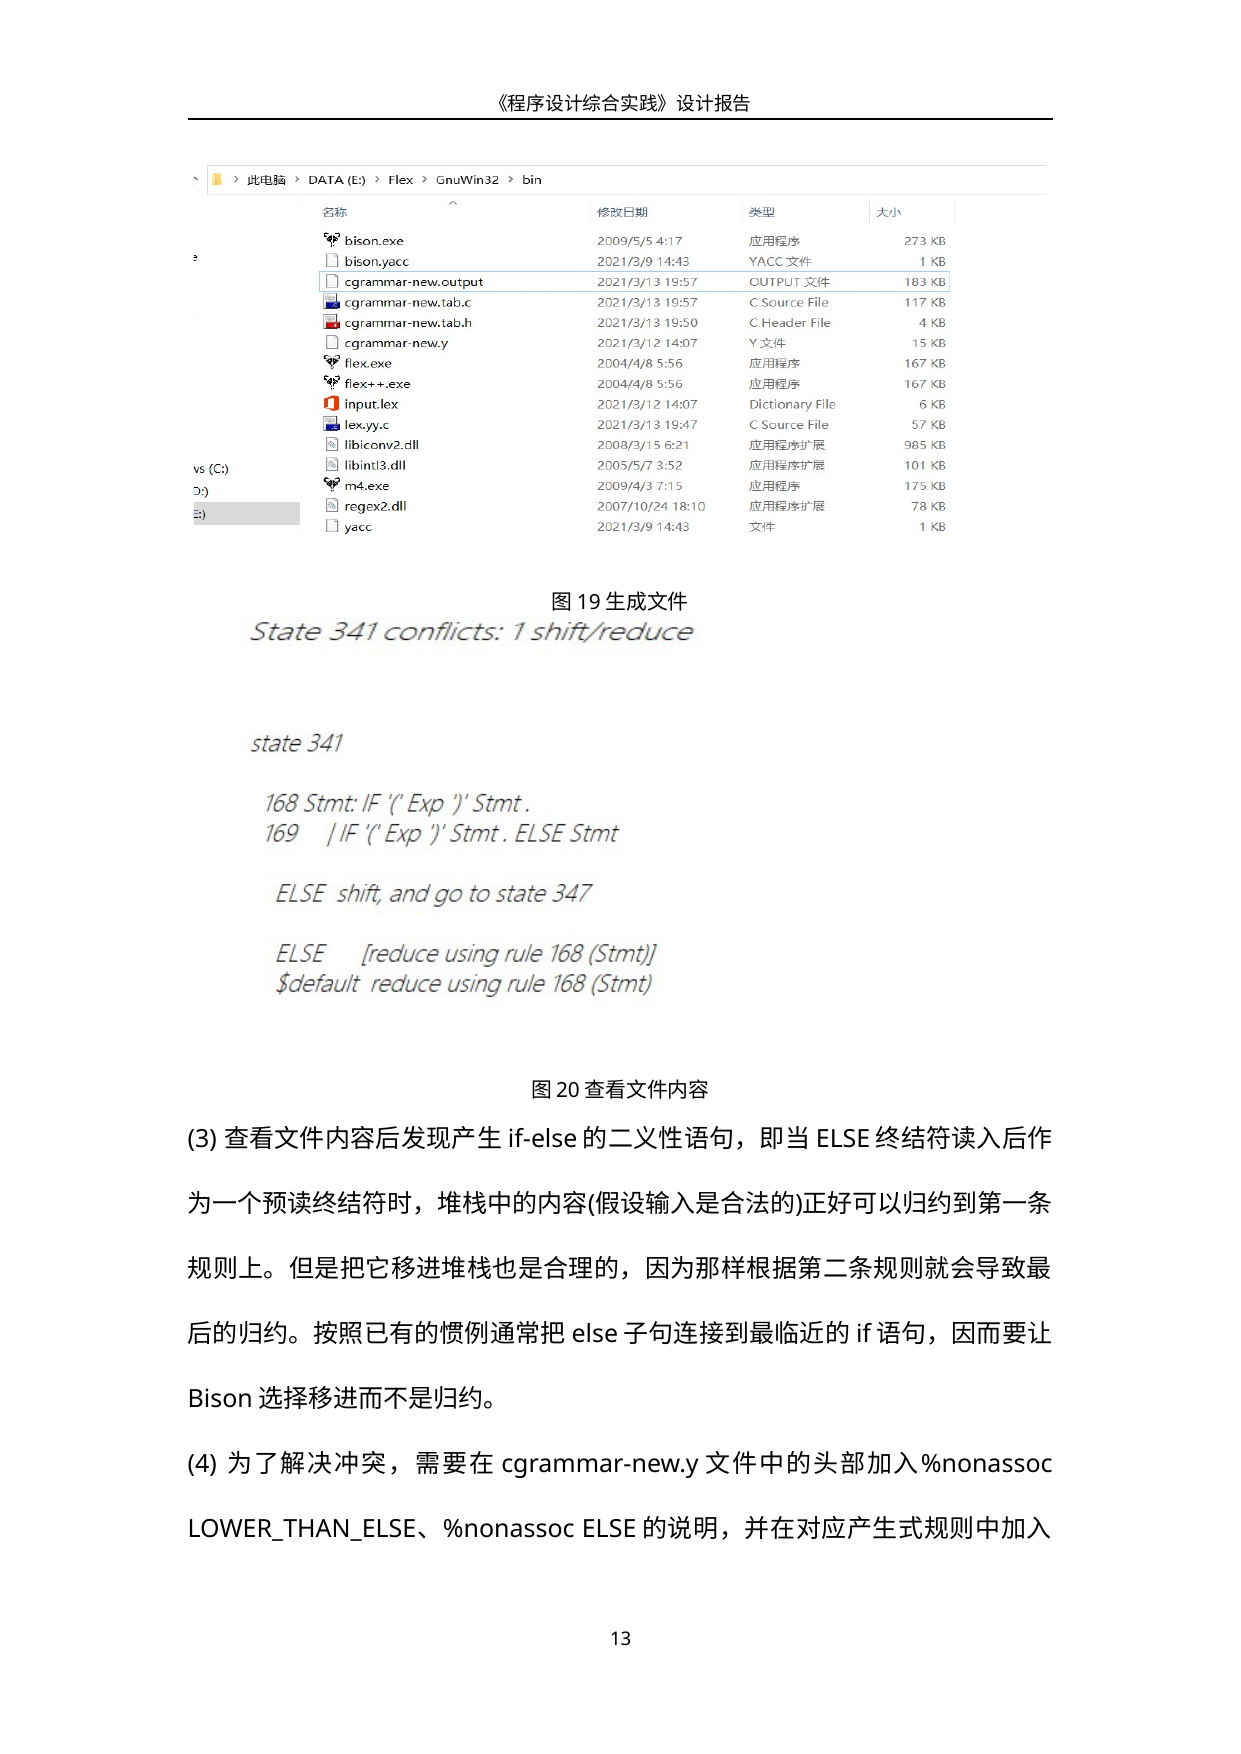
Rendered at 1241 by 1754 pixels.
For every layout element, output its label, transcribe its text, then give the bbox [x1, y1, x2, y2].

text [187, 1429, 1053, 1559]
picture [243, 714, 997, 1047]
text 图19 生成文件 [187, 584, 1053, 617]
text (3) 查看文件内容后发现产生if-else的二义性语句，即当ELSE终结符读入后作为一个预读终结符时，堆栈中的内容(假设输入是合法的)正好可以归约到第一条规则上。但是把它移进堆栈也是合理的，因为那样根据第二条规则就会导致最后的归约。按照已有的惯例通常把else子句连接到最临近的if语句，因而要让Bison选择移进而不是归约。 [187, 1104, 1053, 1429]
text 图20 查看文件内容 [187, 1072, 1053, 1104]
picture [193, 162, 1047, 575]
picture [242, 617, 999, 686]
